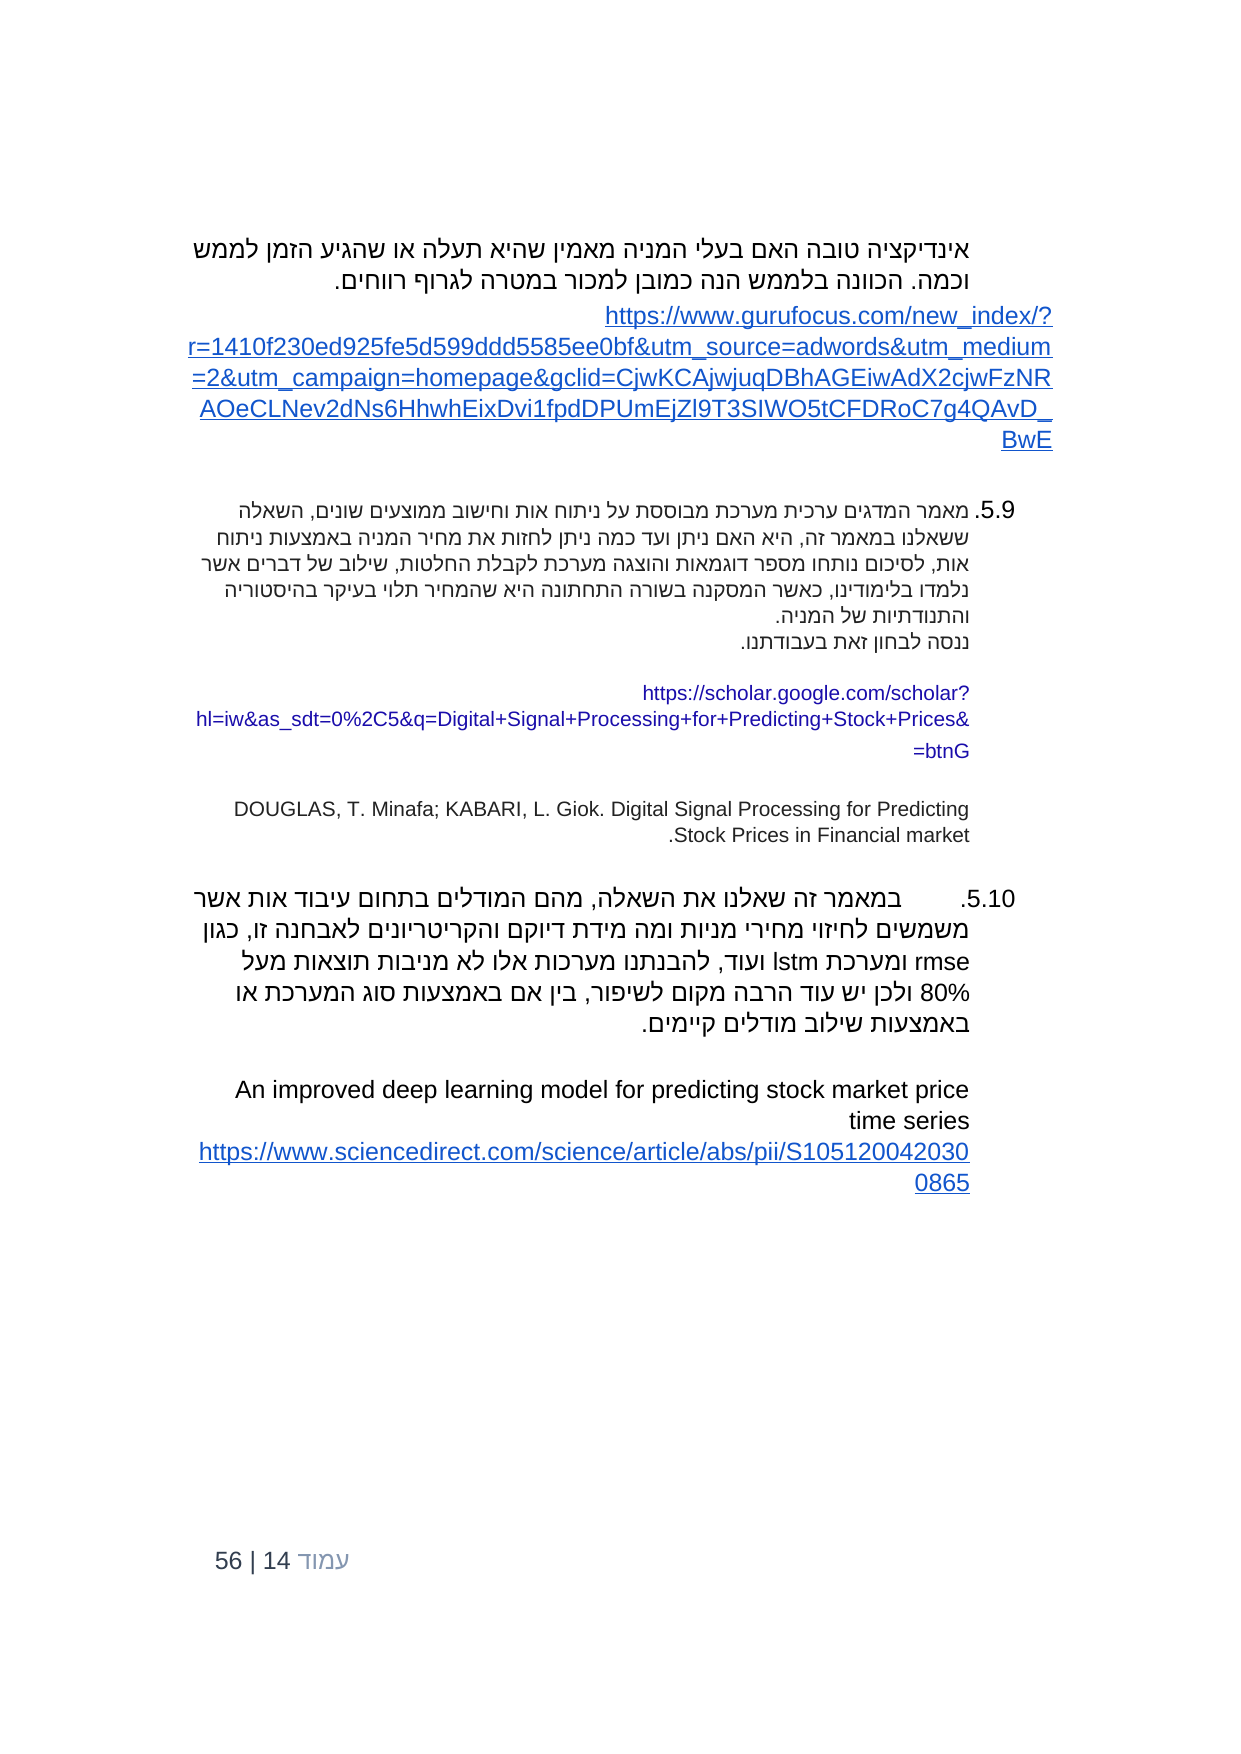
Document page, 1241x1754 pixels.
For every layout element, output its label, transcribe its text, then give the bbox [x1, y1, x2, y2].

list במאמר זה שאלנו את השאלה, מהם המודלים בתחום עיבוד אות אשר משמשים לחיזוי מחירי מניות ומה מידת דיוקם והקריטריונים לאבחנה זו, כגון rmse ומערכת lstm ועוד, להבנתנו מערכות אלו לא מניבות תוצאות מעל 80% ולכן יש עוד הרבה מקום לשיפור, בין אם באמצעות סוג המערכת או באמצעות שילוב מודלים קיימים. [187, 884, 1015, 1037]
text DOUGLAS, T. Minafa; KABARI, L. Giok. Digital Signal Processing for Predicting Stock Prices in Financial market.‏ [187, 771, 970, 878]
list מאמר המדגים ערכית מערכת מבוססת על ניתוח אות וחישוב ממוצעים שונים, השאלה ששאלנו במאמר זה, היא האם ניתן ועד כמה ניתן לחזות את מחיר המניה באמצעות ניתוח אות, לסיכום נותחו מספר דוגמאות והוצגה מערכת לקבלת החלטות, שילוב של דברים אשר נלמדו בלימודינו, כאשר המסקנה בשורה התחתונה היא שהמחיר תלוי בעיקר בהיסטוריה והתנודתיות של המניה. ננסה לבחון זאת בעבודתנו. https://scholar.google.com/scholar?hl=iw&as_sdt=0%2C5&q=Digital+Signal+Processing+for+Predicting+Stock+Prices&btnG=‏ [187, 496, 1015, 765]
text An improved deep learning model for predicting stock market price time series https://www.sciencedirect.com/science/article/abs/pii/S1051200420300865 [187, 1044, 970, 1197]
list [187, 235, 1015, 294]
text https://www.gurufocus.com/new_index/?r=1410f230ed925fe5d599ddd5585ee0bf&utm_source=adwords&utm_medium=2&utm_campaign=homepage&gclid=CjwKCAjwjuqDBhAGEiwAdX2cjwFzNRAOeCLNev2dNs6HhwhEixDvi1fpdDPUmEjZl9T3SIWO5tCFDRoC7g4QAvD_BwE [187, 301, 1053, 357]
text https://www.gurufocus.com/new_index/?r=1410f230ed925fe5d599ddd5585ee0bf&utm_source=adwords&utm_medium=2&utm_campaign=homepage&gclid=CjwKCAjwjuqDBhAGEiwAdX2cjwFzNRAOeCLNev2dNs6HhwhEixDvi1fpdDPUmEjZl9T3SIWO5tCFDRoC7g4QAvD_BwE [187, 358, 1053, 454]
